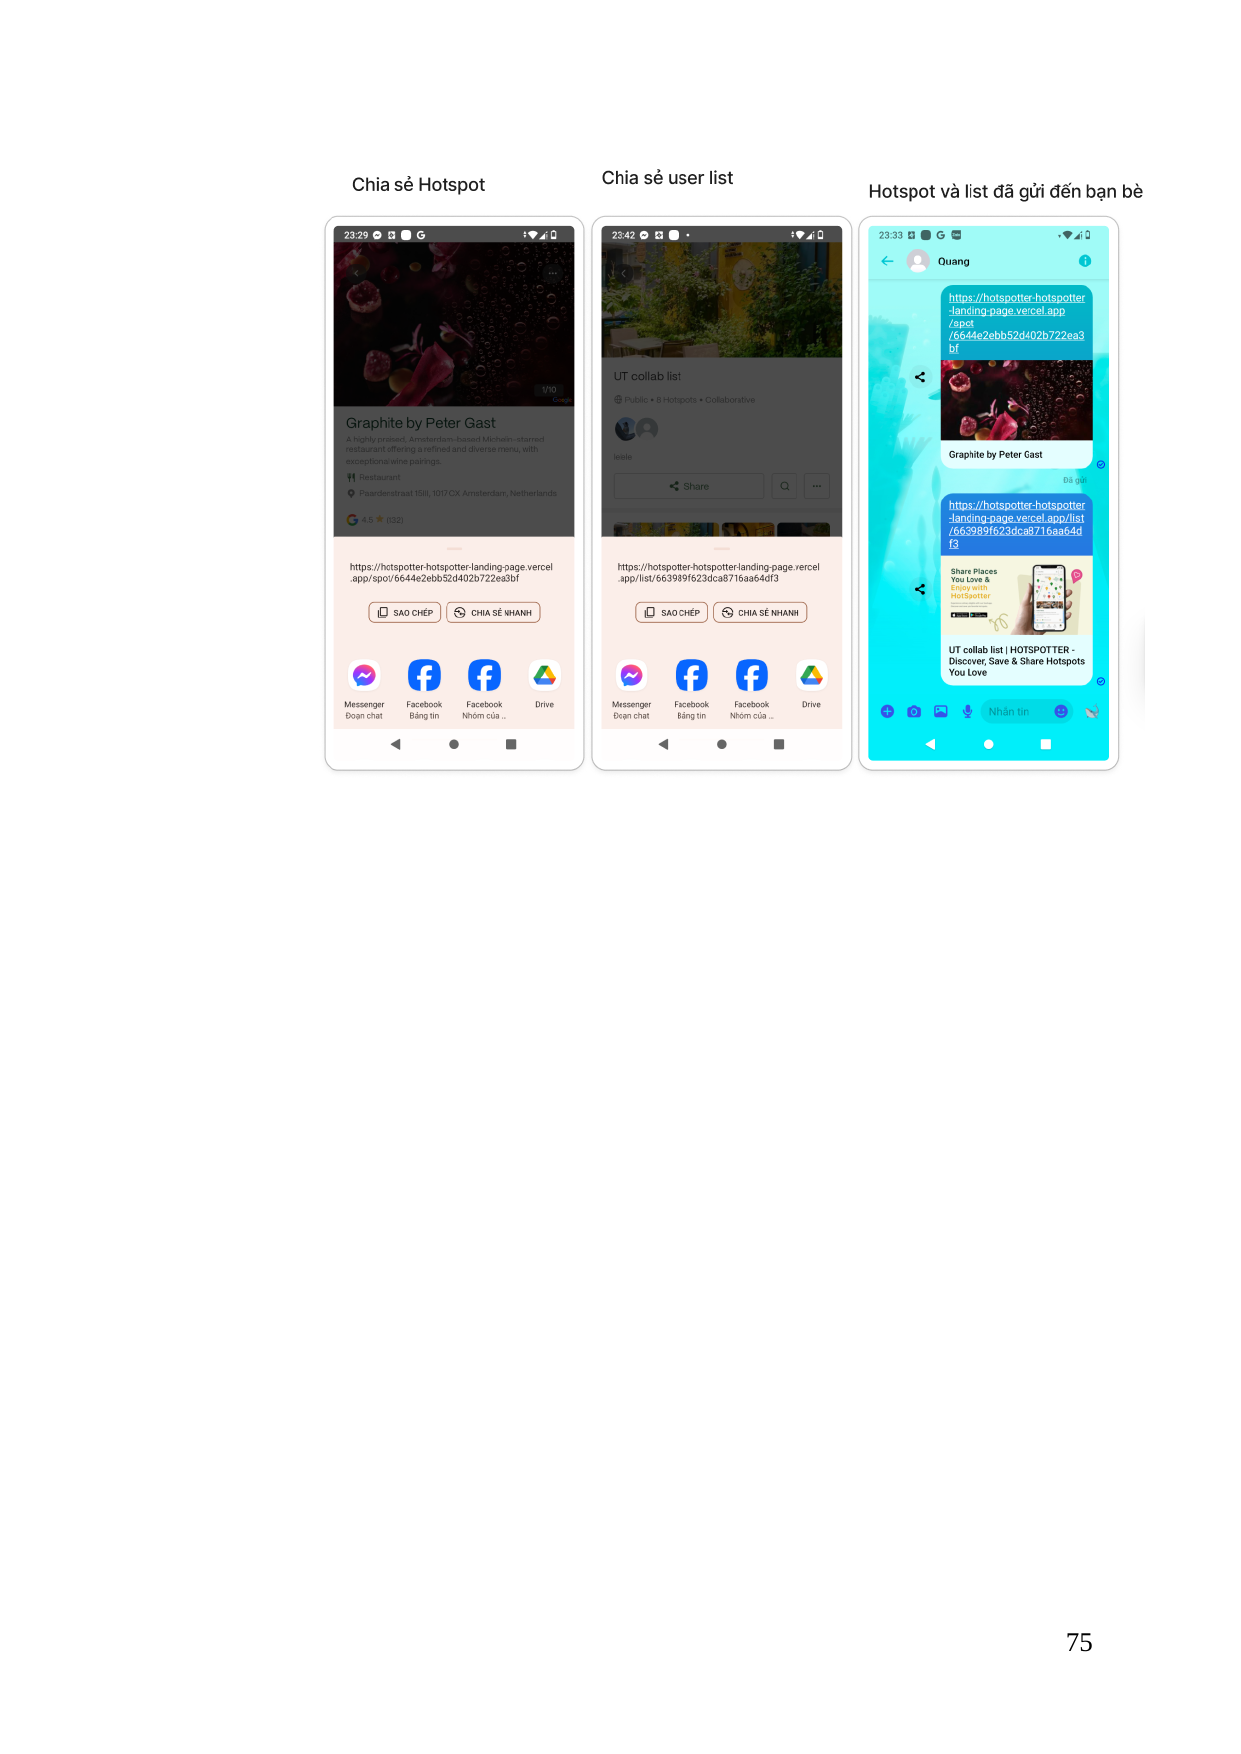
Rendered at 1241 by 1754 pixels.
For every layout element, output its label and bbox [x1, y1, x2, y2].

picture [273, 147, 1145, 794]
